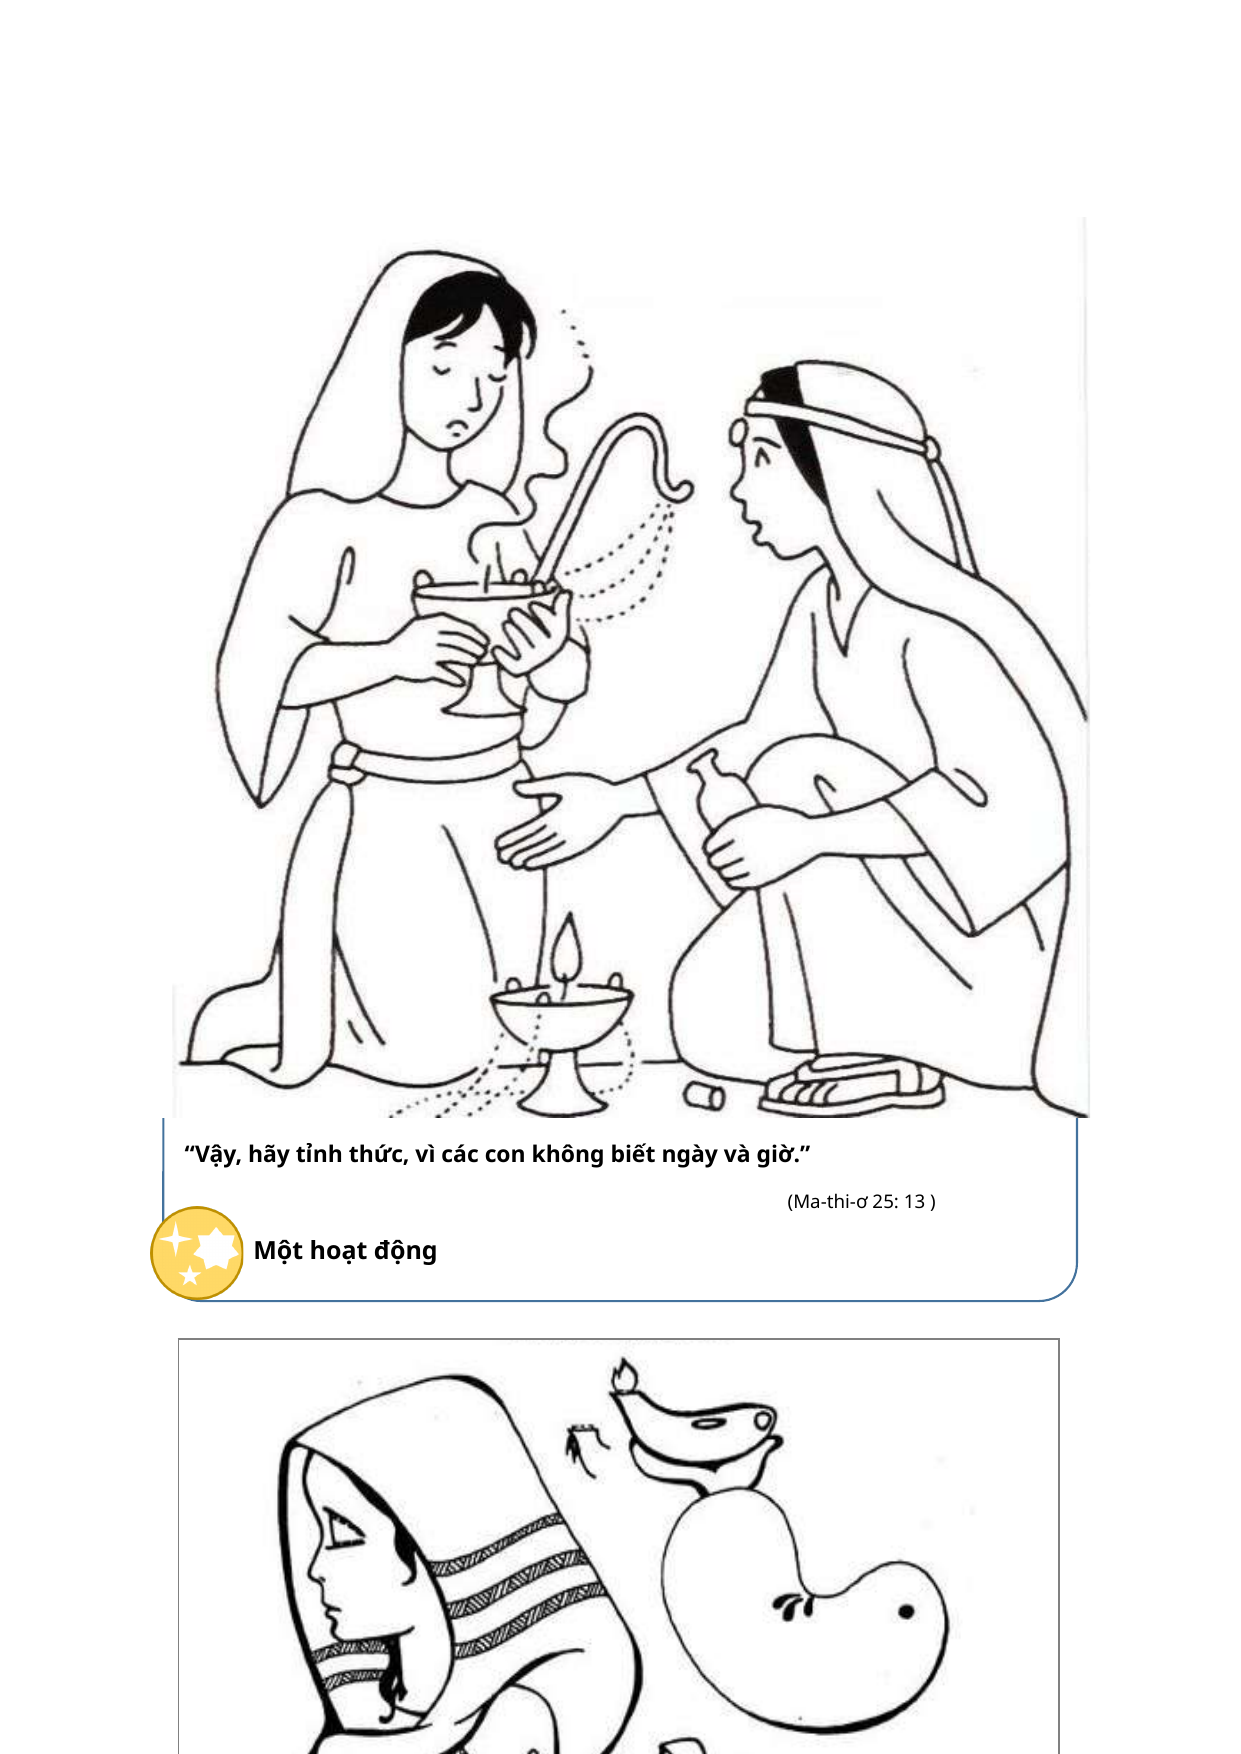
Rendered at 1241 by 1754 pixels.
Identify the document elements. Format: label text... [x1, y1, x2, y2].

picture [161, 217, 1091, 1118]
text (Ma-thi-ơ 25: 13 ) [150, 1188, 1090, 1214]
picture [179, 1340, 1058, 1754]
text Một hoạt động [244, 1233, 1090, 1267]
text “Vậy, hãy tỉnh thức, vì các con không biết ngày và giờ.” [150, 1138, 1090, 1169]
picture [150, 1206, 244, 1300]
